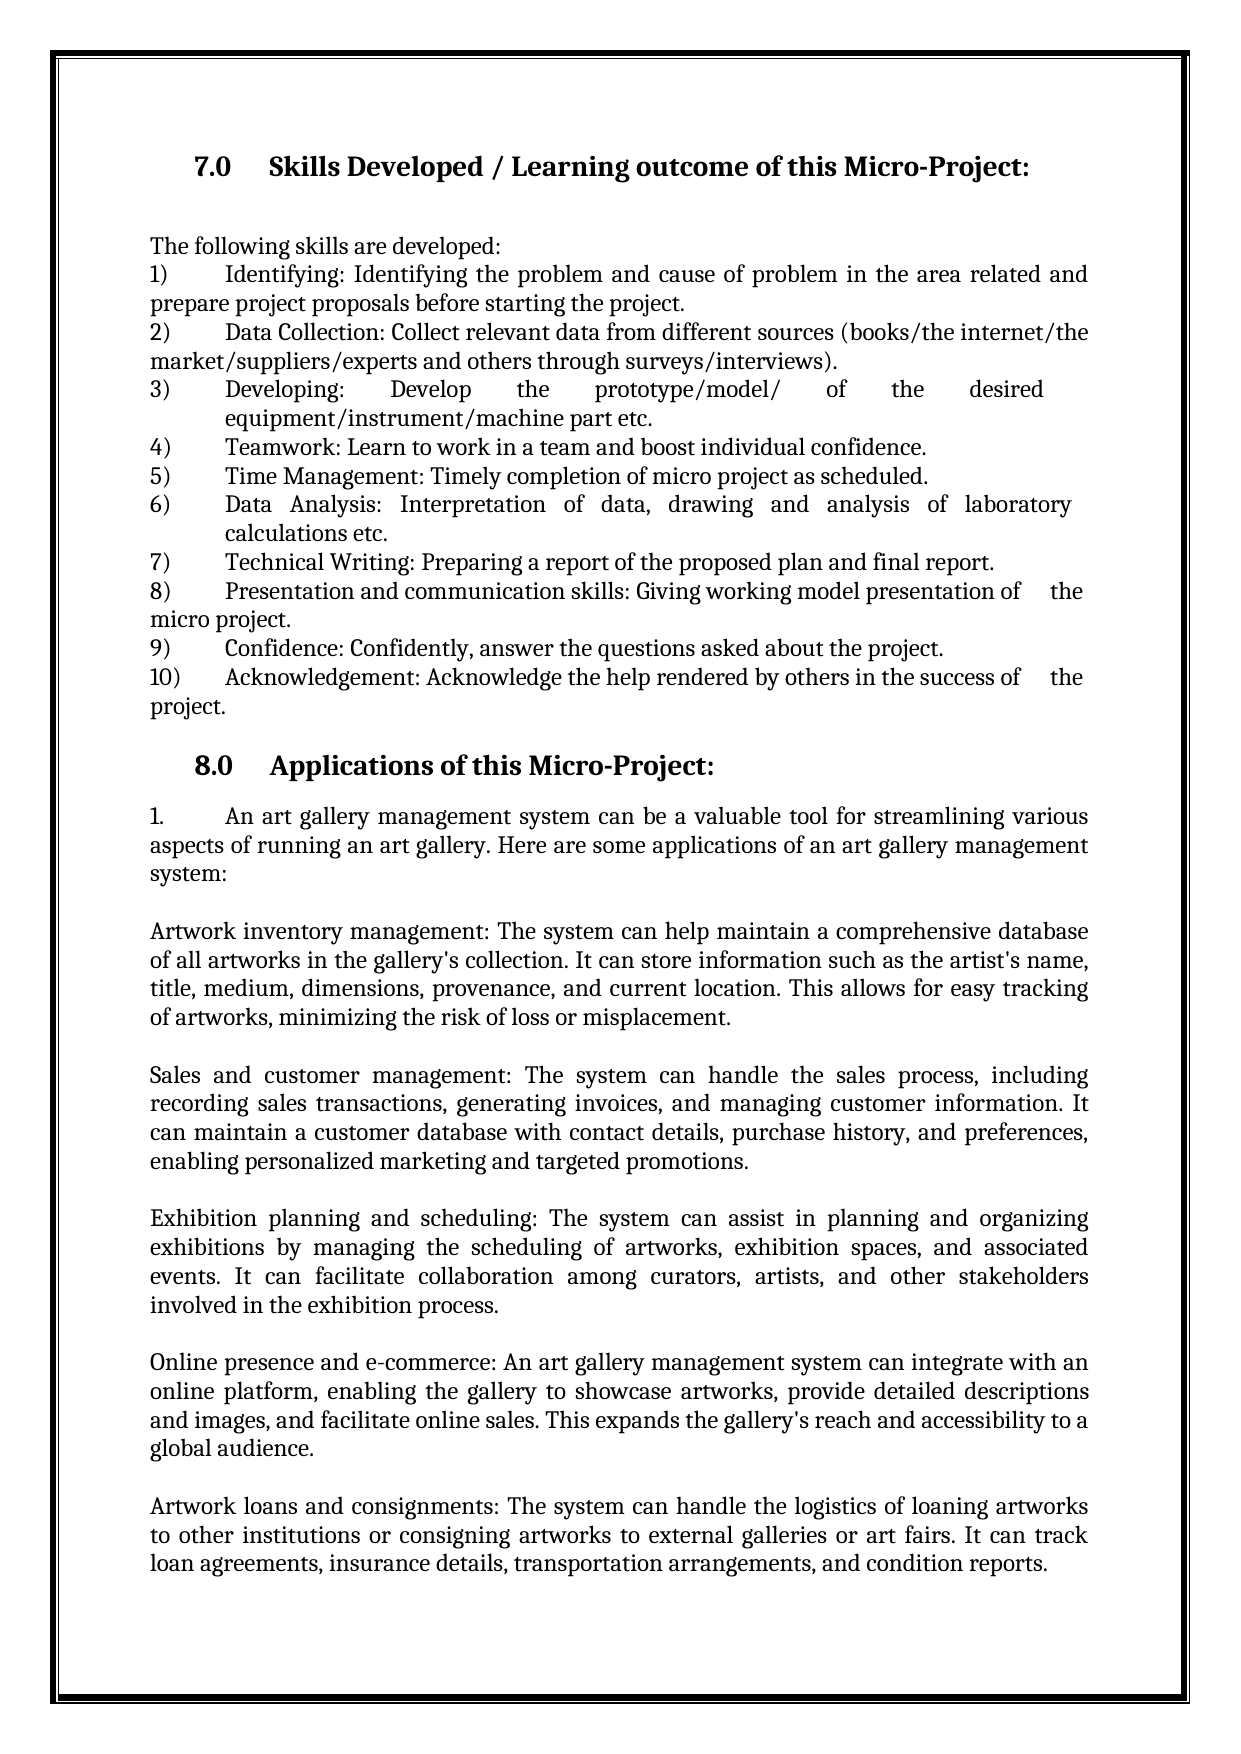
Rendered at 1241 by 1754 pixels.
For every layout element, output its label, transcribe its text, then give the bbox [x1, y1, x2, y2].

text 1) Identifying: Identifying the problem and cause of problem in the area related and prepare project proposals before starting the project. [150, 260, 1090, 318]
text 3) Developing: Develop the prototype/model/ of the desired equipment/instrument/machine part etc. [150, 375, 1090, 433]
text 4) Teamwork: Learn to work in a team and boost individual confidence. [150, 433, 1090, 462]
text The following skills are developed: [150, 232, 1090, 260]
text 9) Confidence: Confidently, answer the questions asked about the project. [150, 634, 1090, 663]
text 1. An art gallery management system can be a valuable tool for streamlining various aspects of running an art gallery. Here are some applications of an art gallery management system: [150, 802, 1090, 888]
list Skills Developed / Learning outcome of this Micro-Project: [194, 150, 1090, 183]
text 5) Time Management: Timely completion of micro project as scheduled. [150, 462, 1090, 490]
text Artwork loans and consignments: The system can handle the logistics of loaning artworks to other institutions or consigning artworks to external galleries or art fairs. It can track loan agreements, insurance details, transportation arrangements, and condition reports. [150, 1492, 1090, 1578]
list Applications of this Micro-Project: [194, 749, 1090, 783]
text 2) Data Collection: Collect relevant data from different sources (books/the internet/the market/suppliers/experts and others through surveys/interviews). [150, 318, 1090, 375]
text 8) Presentation and communication skills: Giving working model presentation of the micro project. [150, 577, 1090, 634]
text Online presence and e-commerce: An art gallery management system can integrate with an online platform, enabling the gallery to showcase artworks, provide detailed descriptions and images, and facilitate online sales. This expands the gallery's reach and accessibility to a global audience. [150, 1348, 1090, 1463]
text Exhibition planning and scheduling: The system can assist in planning and organizing exhibitions by managing the scheduling of artworks, exhibition spaces, and associated events. It can facilitate collaboration among curators, artists, and other stakeholders involved in the exhibition process. [150, 1204, 1090, 1319]
text 6) Data Analysis: Interpretation of data, drawing and analysis of laboratory calculations etc. [150, 490, 1090, 548]
text Sales and customer management: The system can handle the sales process, including recording sales transactions, generating invoices, and managing customer information. It can maintain a customer database with contact details, purchase history, and preferences, enabling personalized marketing and targeted promotions. [150, 1061, 1090, 1176]
text Artwork inventory management: The system can help maintain a comprehensive database of all artworks in the gallery's collection. It can store information such as the artist's name, title, medium, dimensions, provenance, and current location. This allows for easy tracking of artworks, minimizing the risk of loss or misplacement. [150, 917, 1090, 1032]
text 7) Technical Writing: Preparing a report of the proposed plan and final report. [150, 548, 1090, 577]
text 10) Acknowledgement: Acknowledge the help rendered by others in the success of the project. [150, 663, 1090, 720]
